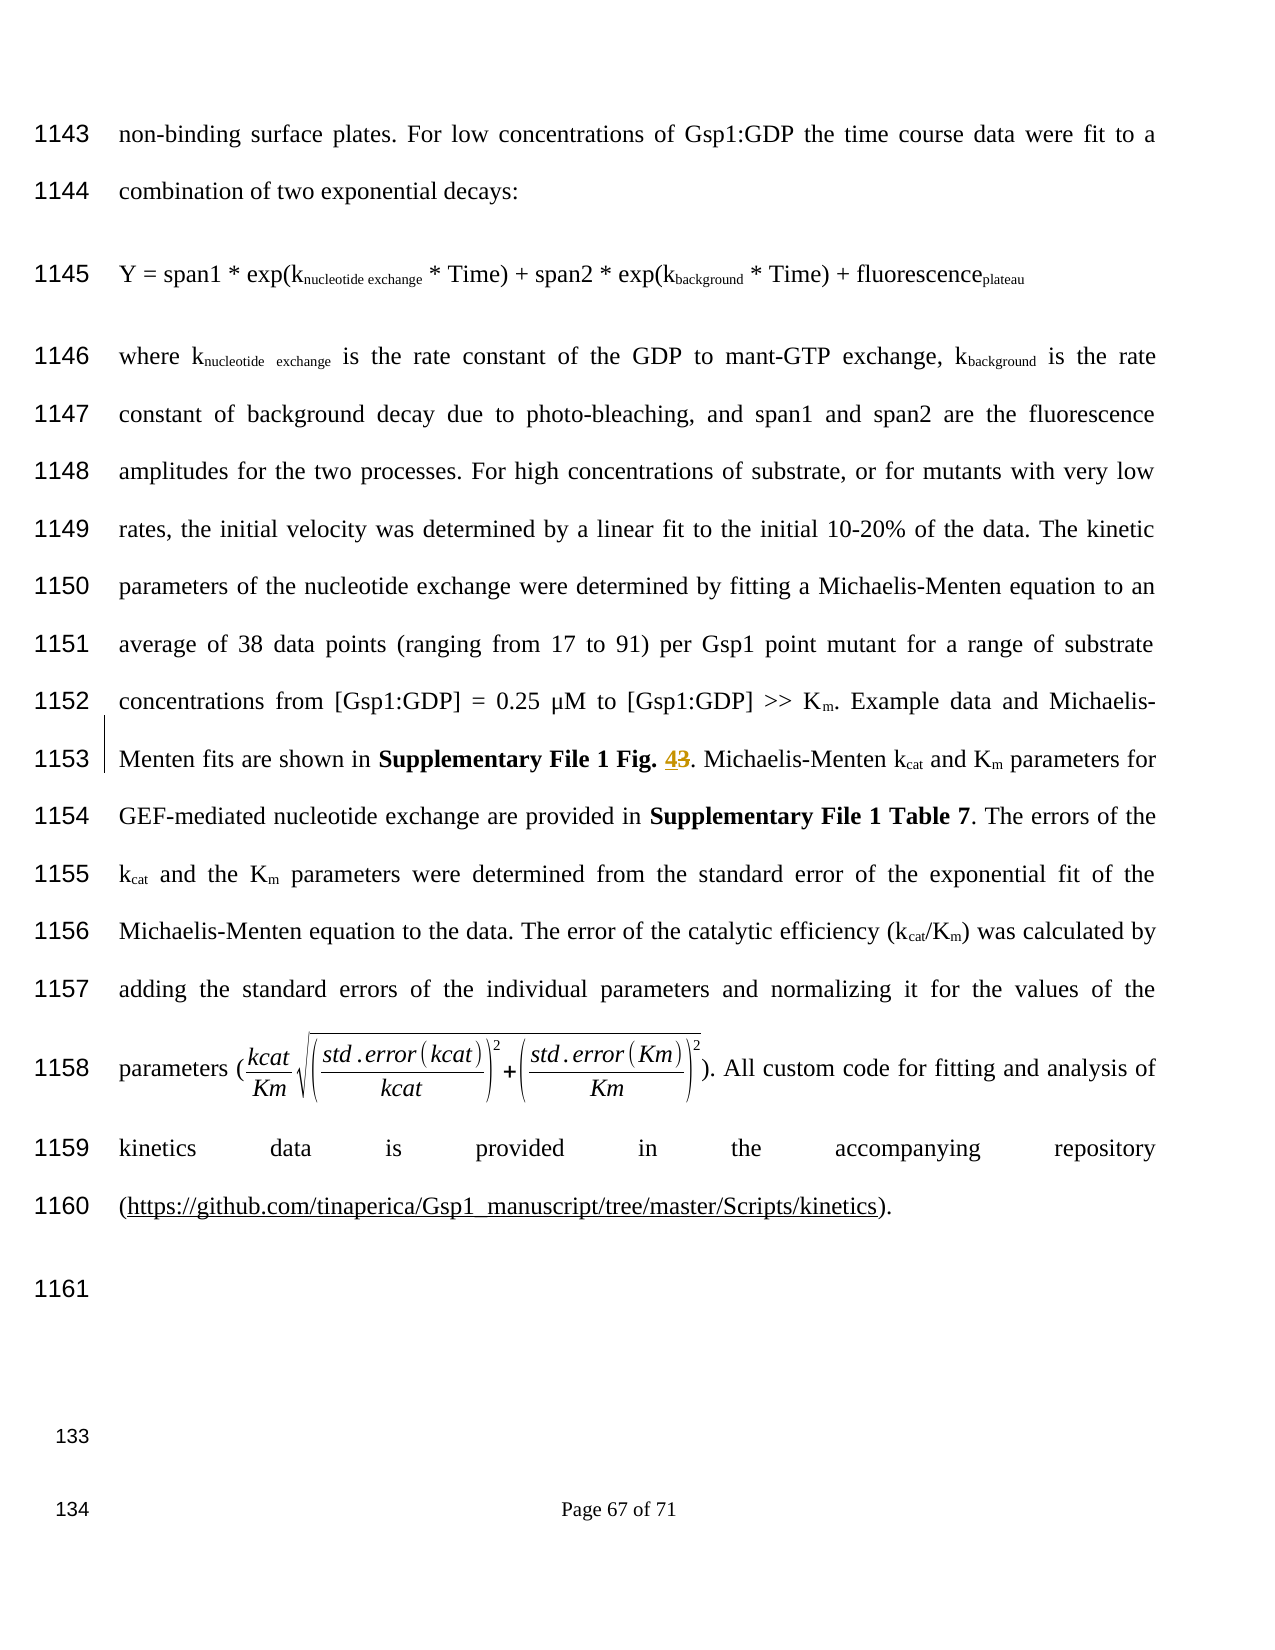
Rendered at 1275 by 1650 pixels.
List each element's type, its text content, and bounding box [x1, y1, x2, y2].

text Y = span1 * exp(knucleotide exchange * Time) + span2 * exp(kbackground * Time) + fluorescenceplateau [119, 259, 1156, 287]
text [119, 119, 1156, 205]
text where knucleotide exchange is the rate constant of the GDP to mant-GTP exchange, kbackground is the rate constant of background decay due to photo-bleaching, and span1 and span2 are the fluorescence amplitudes for the two processes. For high concentrations of substrate, or for mutants with very low rates, the initial velocity was determined by a linear fit to the initial 10-20% of the data. The kinetic parameters of the nucleotide exchange were determined by fitting a Michaelis-Menten equation to an average of 38 data points (ranging from 17 to 91) per Gsp1 point mutant for a range of substrate concentrations from [Gsp1:GDP] = 0.25 μM to [Gsp1:GDP] >> Km. Example data and Michaelis-Menten fits are shown in Supplementary File 1 Fig. . Michaelis-Menten kcat and Km parameters for GEF-mediated nucleotide exchange are provided in Supplementary File 1 Table 7. The errors of the kcat and the Km parameters were determined from the standard error of the exponential fit of the Michaelis-Menten equation to the data. The error of the catalytic efficiency (kcat/Km) was calculated by adding the standard errors of the individual parameters and normalizing it for the values of the parameters (). All custom code for fitting and analysis of kinetics data is provided in the accompanying repository (https://github.com/tinaperica/Gsp1_manuscript/tree/master/Scripts/kinetics). [119, 341, 1156, 1220]
